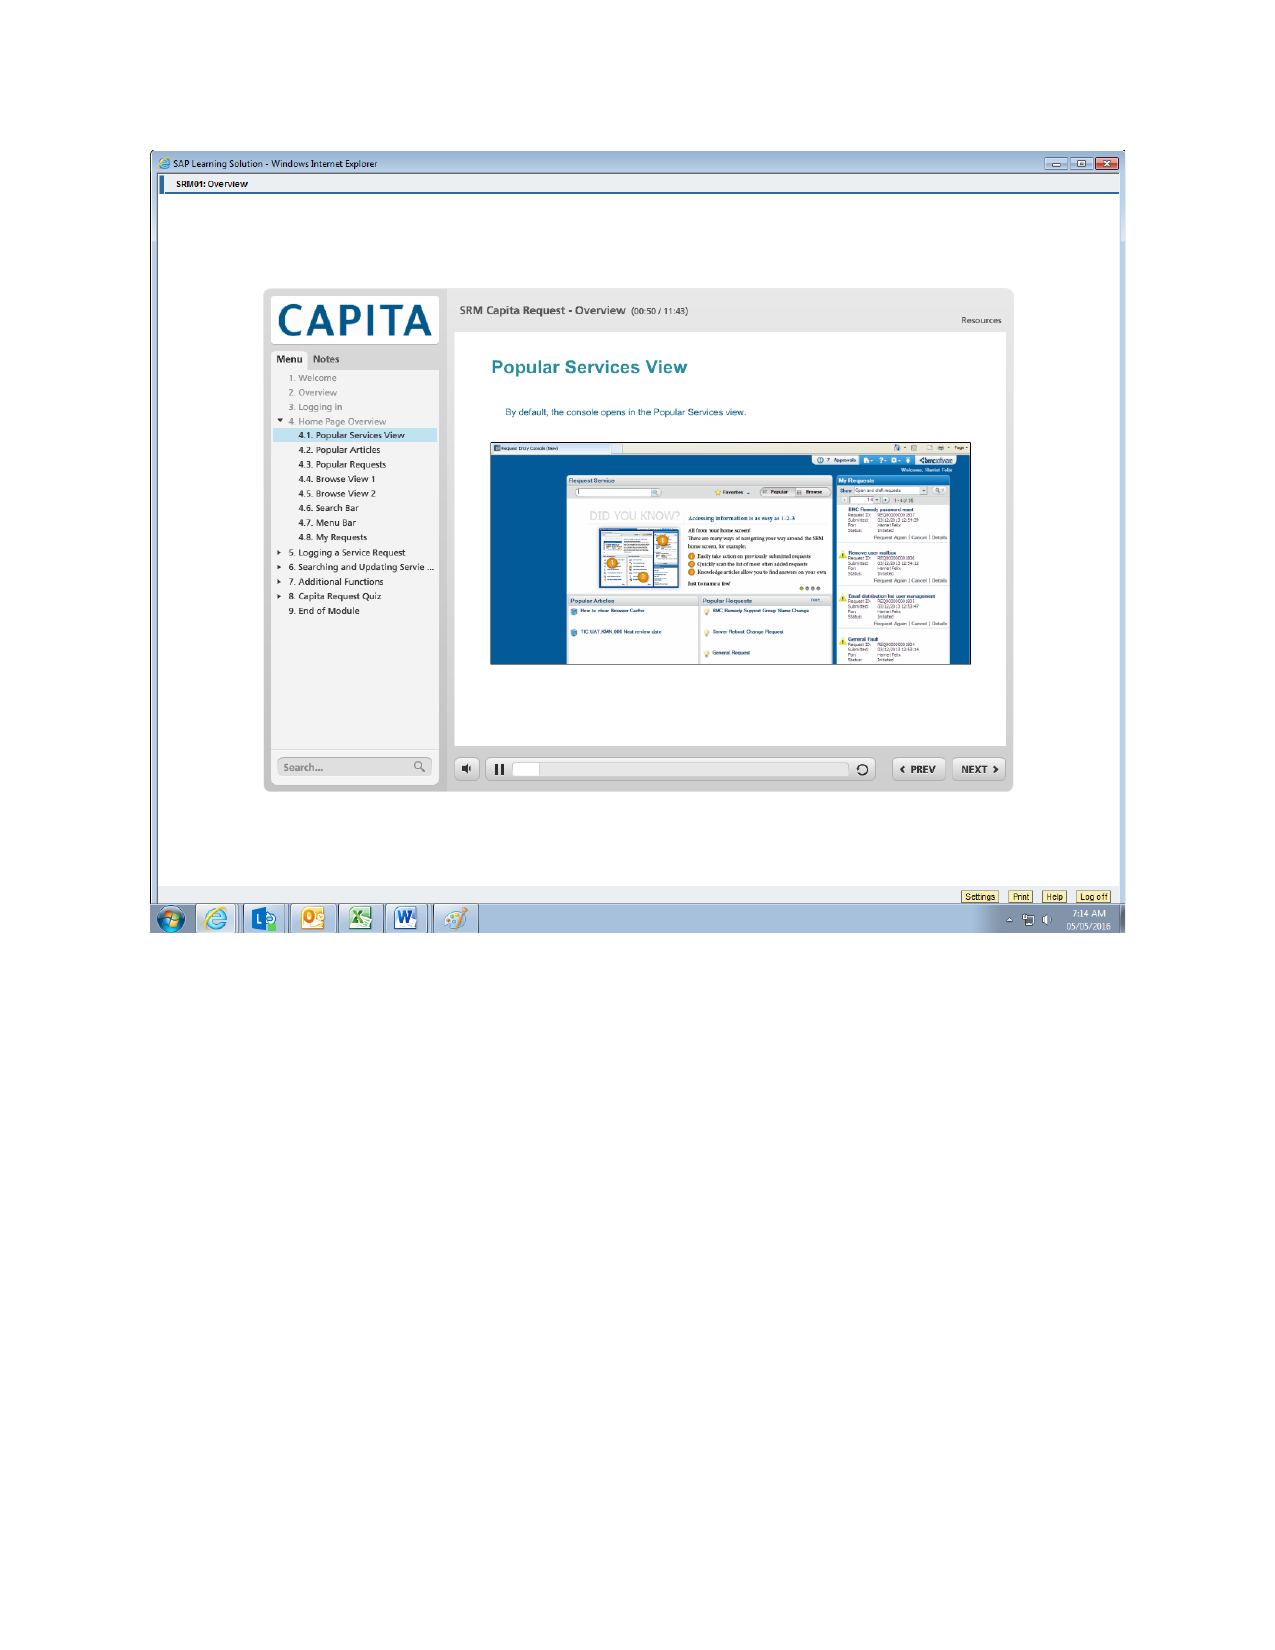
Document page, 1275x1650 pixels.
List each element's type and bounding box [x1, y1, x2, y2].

picture [150, 150, 1125, 933]
